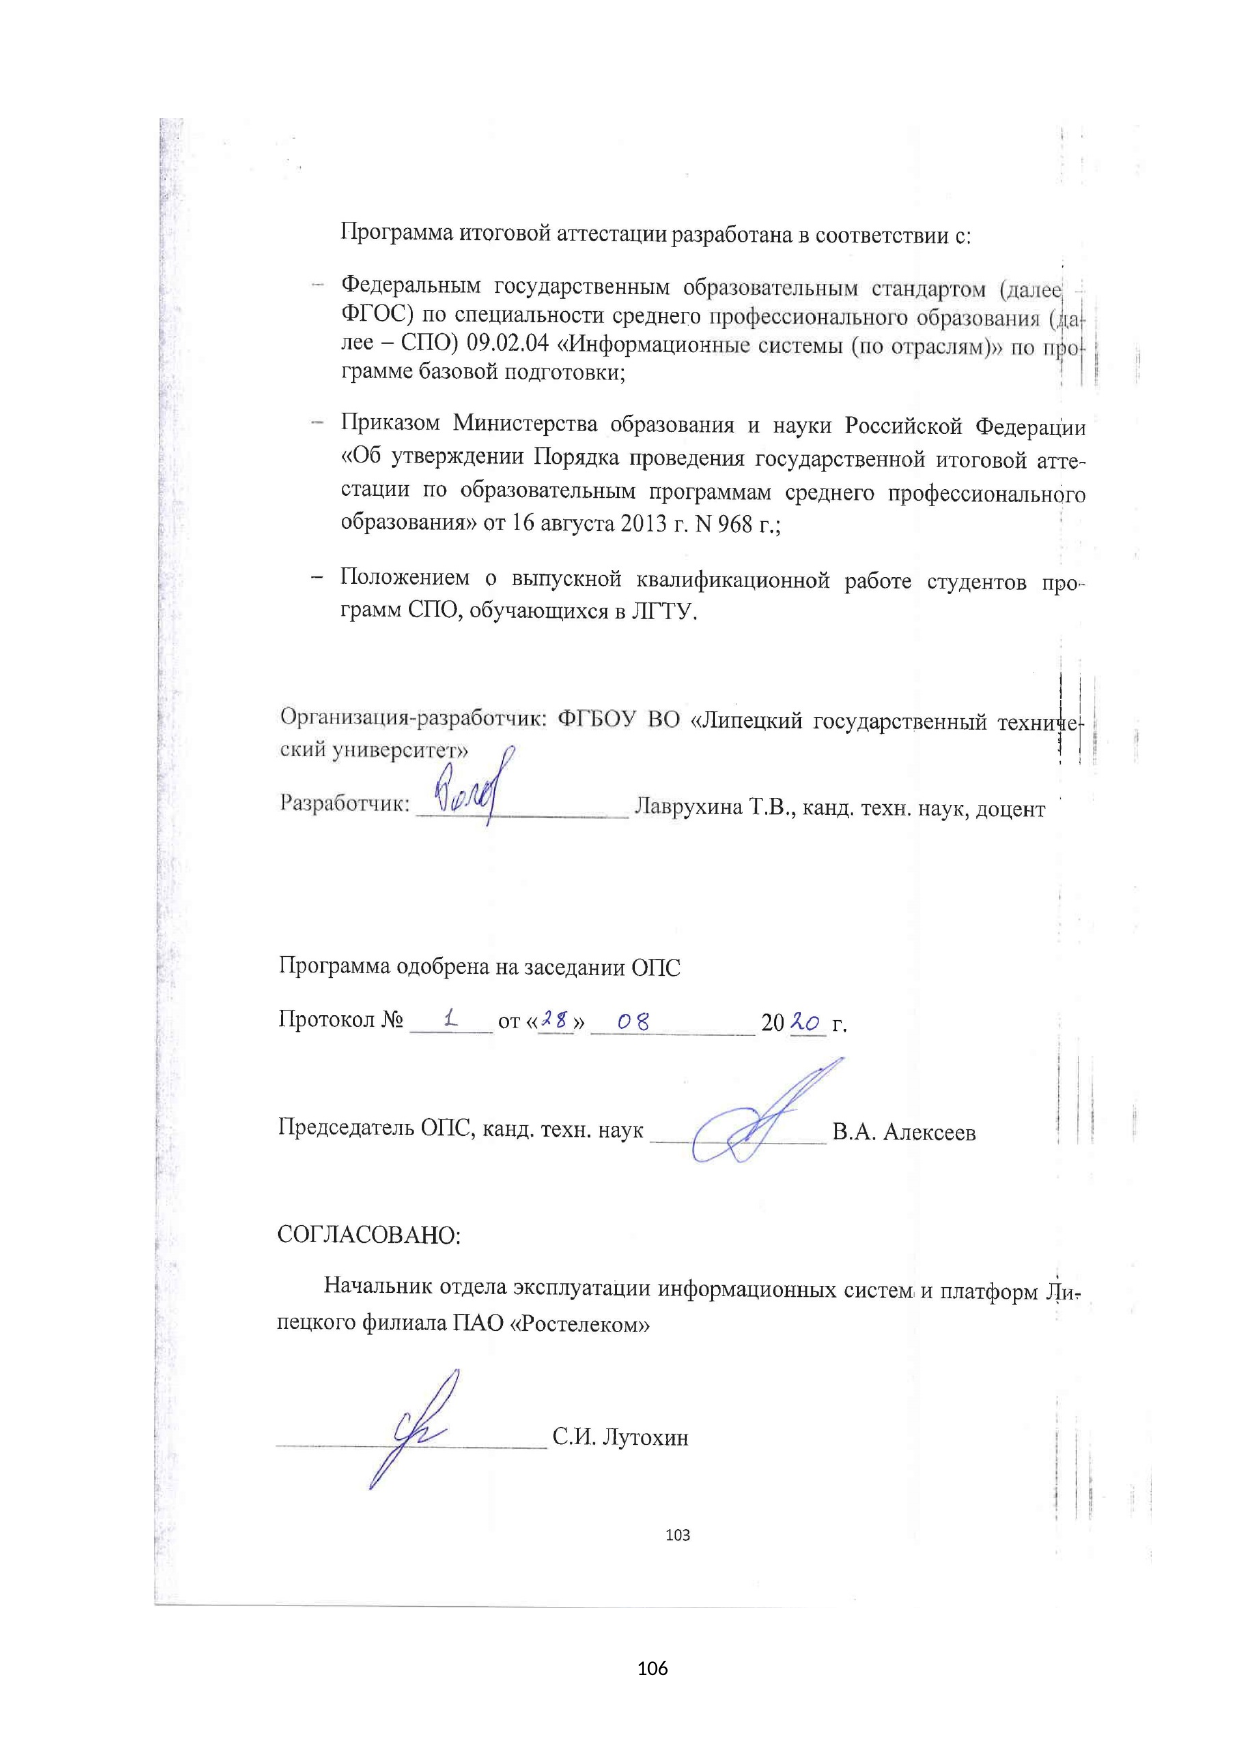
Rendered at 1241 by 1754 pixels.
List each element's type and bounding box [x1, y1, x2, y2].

picture [153, 118, 1152, 1608]
